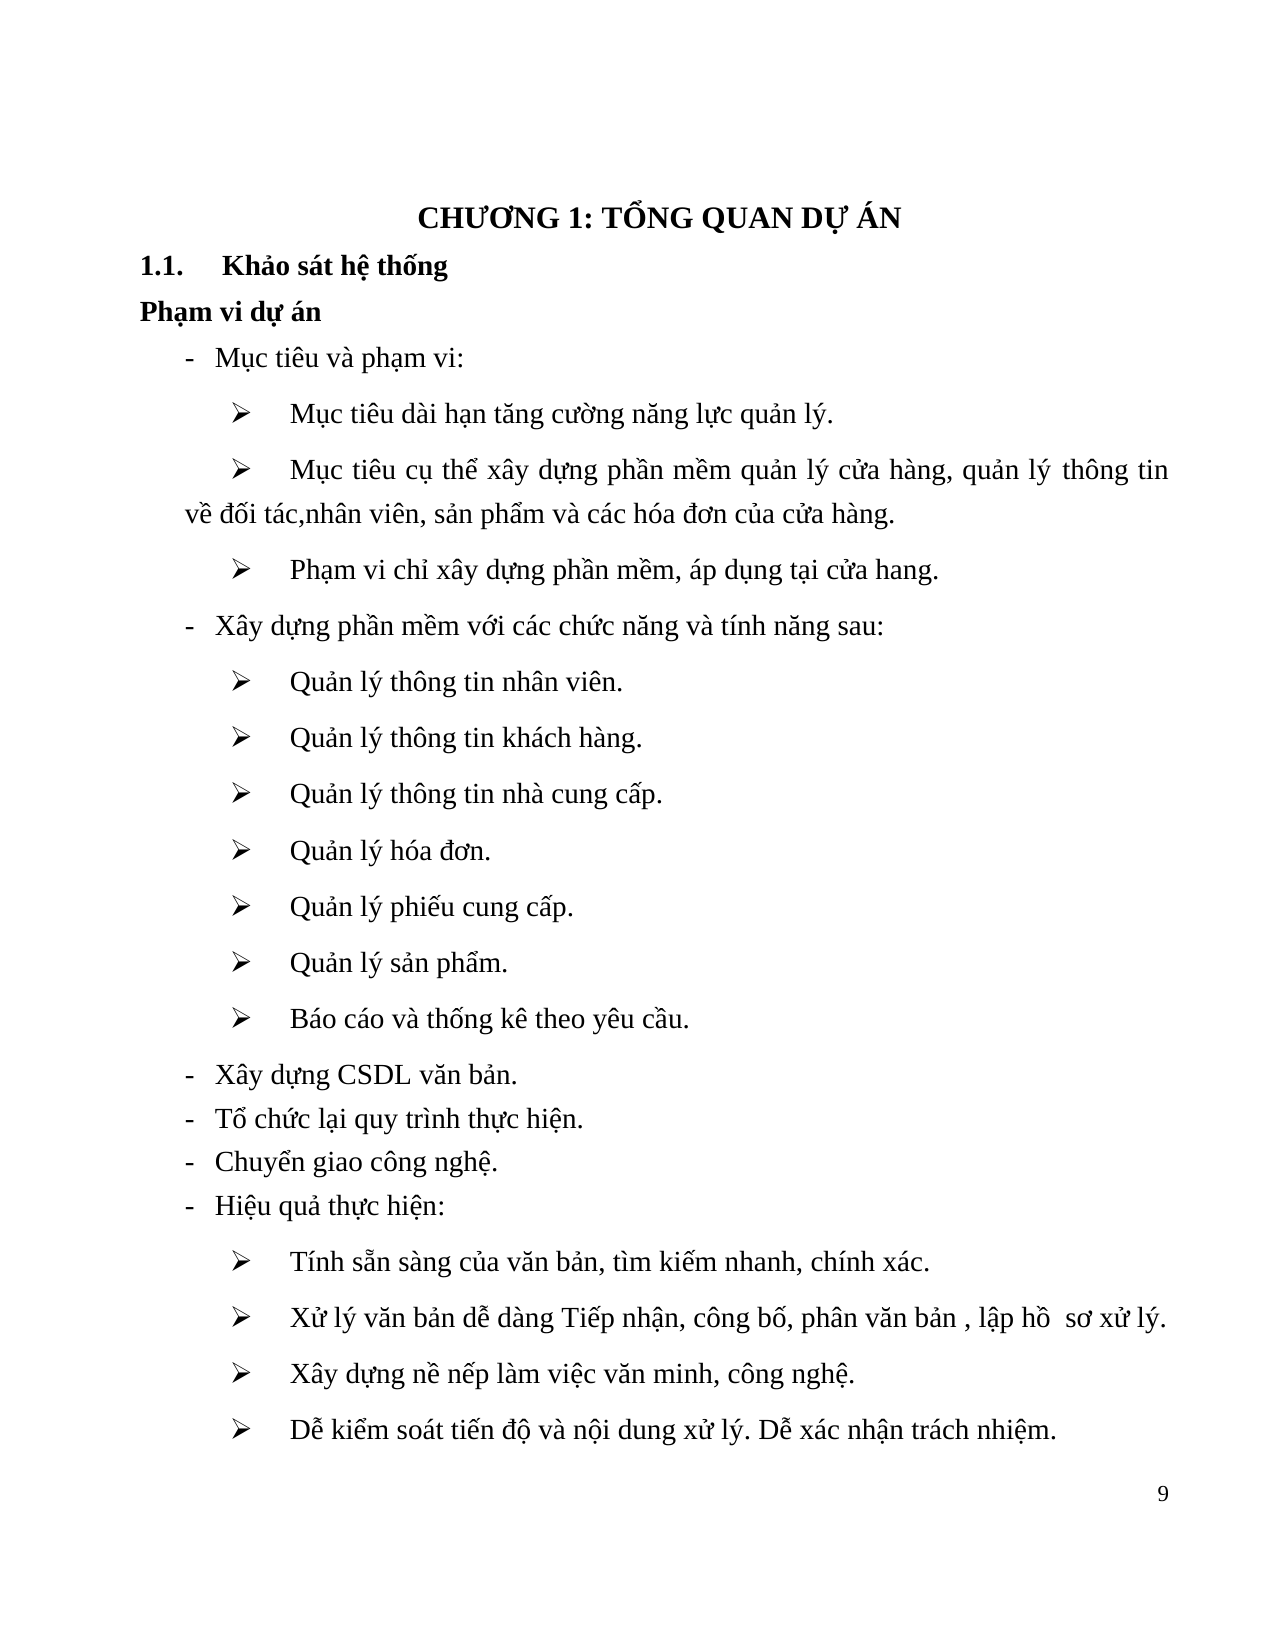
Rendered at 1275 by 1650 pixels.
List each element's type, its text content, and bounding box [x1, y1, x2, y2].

list Quản lý thông tin nhà cung cấp. [184, 777, 1169, 810]
list Tính sẵn sàng của văn bản, tìm kiếm nhanh, chính xác. [184, 1244, 1169, 1278]
list Quản lý sản phẩm. [184, 945, 1169, 979]
list Quản lý thông tin nhân viên. [184, 664, 1169, 698]
list Xây dựng nề nếp làm việc văn minh, công nghệ. [184, 1356, 1169, 1390]
list Xử lý văn bản dễ dàng Tiếp nhận, công bố, phân văn bản , lập hồ sơ xử lý. [184, 1300, 1169, 1334]
list Dễ kiểm soát tiến độ và nội dung xử lý. Dễ xác nhận trách nhiệm. [184, 1412, 1169, 1446]
list Mục tiêu dài hạn tăng cường năng lực quản lý. [184, 396, 1169, 430]
list Xây dựng CSDL văn bản. [139, 1057, 1169, 1091]
list Báo cáo và thống kê theo yêu cầu. [184, 1001, 1169, 1035]
list Phạm vi chỉ xây dựng phần mềm, áp dụng tại cửa hang. [184, 552, 1169, 586]
list Mục tiêu cụ thể xây dựng phần mềm quản lý cửa hàng, quản lý thông tin về đối tác,nhân viên, sản phẩm và các hóa đơn của cửa hàng. [184, 452, 1169, 530]
list Quản lý phiếu cung cấp. [184, 889, 1169, 923]
subtitle 1.1. Khảo sát hệ thống [139, 248, 1169, 282]
list Hiệu quả thực hiện: [139, 1188, 1169, 1222]
list Quản lý hóa đơn. [184, 833, 1169, 866]
text Phạm vi dự án [139, 294, 1169, 328]
list Mục tiêu và phạm vi: [139, 340, 1169, 374]
list Quản lý thông tin khách hàng. [184, 721, 1169, 754]
list Chuyển giao công nghệ. [139, 1144, 1169, 1178]
list Tổ chức lại quy trình thực hiện. [139, 1101, 1169, 1134]
list Xây dựng phần mềm với các chức năng và tính năng sau: [139, 608, 1169, 642]
subtitle CHƯƠNG 1: TỔNG QUAN DỰ ÁN [150, 200, 1169, 236]
